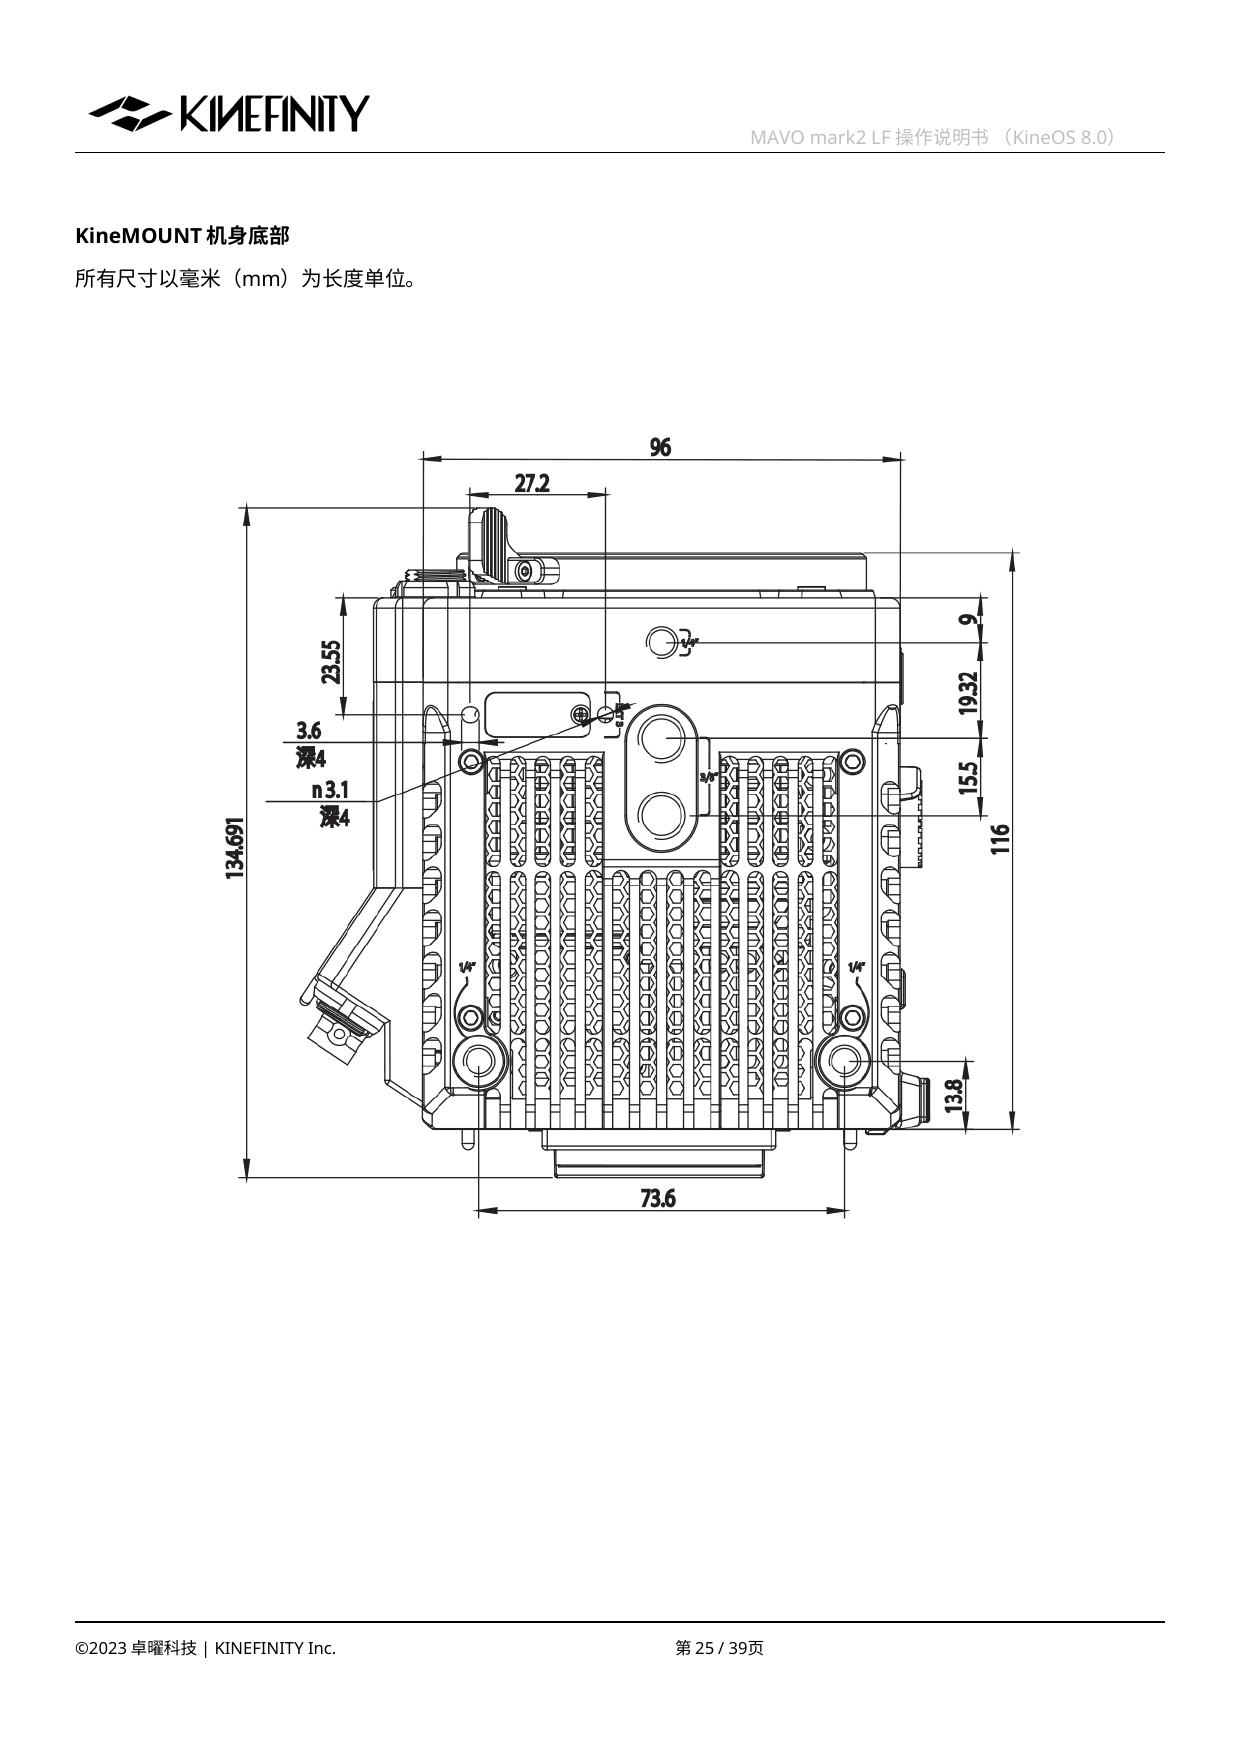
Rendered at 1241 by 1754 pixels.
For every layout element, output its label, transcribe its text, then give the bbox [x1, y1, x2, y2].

text 所有尺寸以毫米（mm）为长度单位。 [75, 262, 1165, 292]
picture [136, 341, 1104, 1309]
picture [75, 75, 388, 145]
text KineMOUNT机身底部 [75, 219, 1165, 249]
